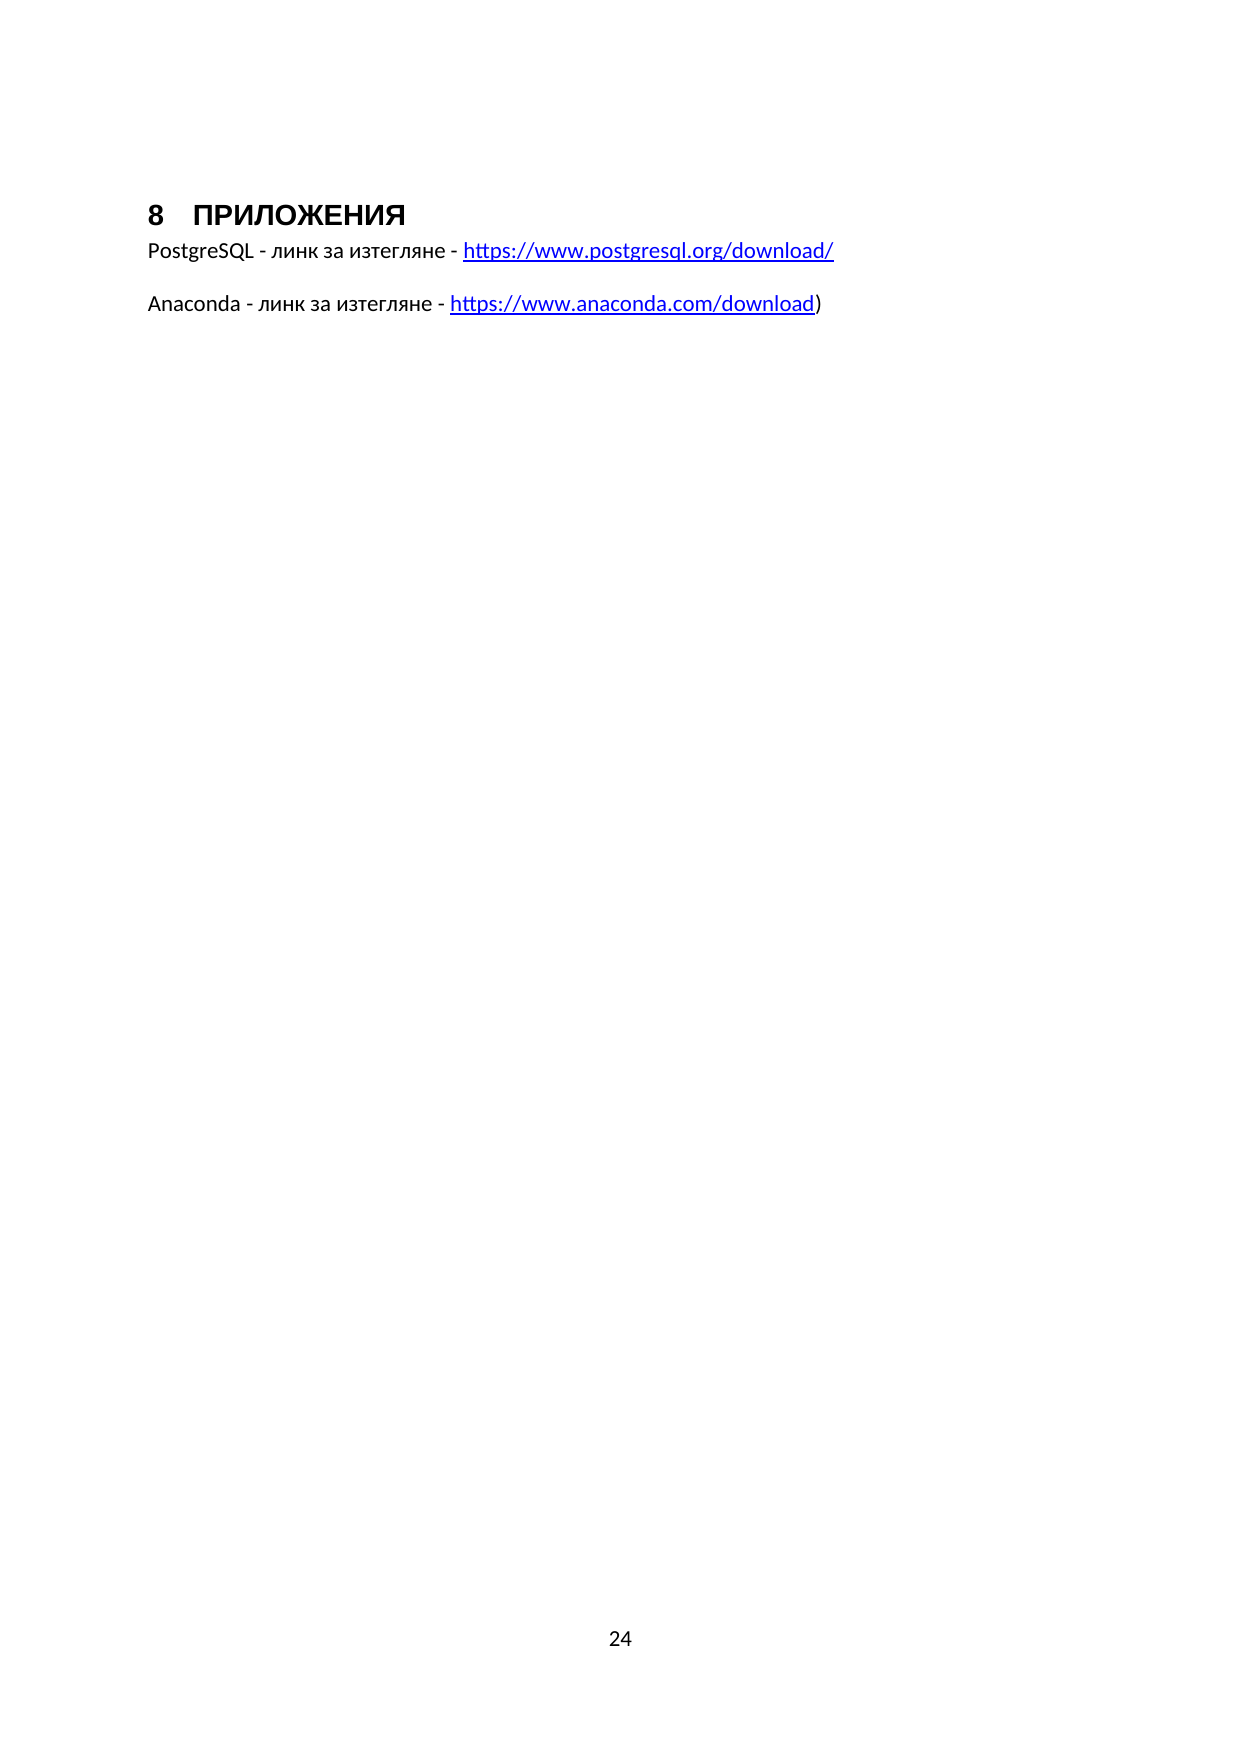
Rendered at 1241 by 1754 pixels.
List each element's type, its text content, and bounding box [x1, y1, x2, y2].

text Anaconda - линк за изтегляне - https://www.anaconda.com/download) [148, 289, 1093, 317]
text PostgreSQL - линк за изтегляне - https://www.postgresql.org/download/ [148, 236, 1093, 264]
subtitle Приложения [148, 198, 1093, 231]
